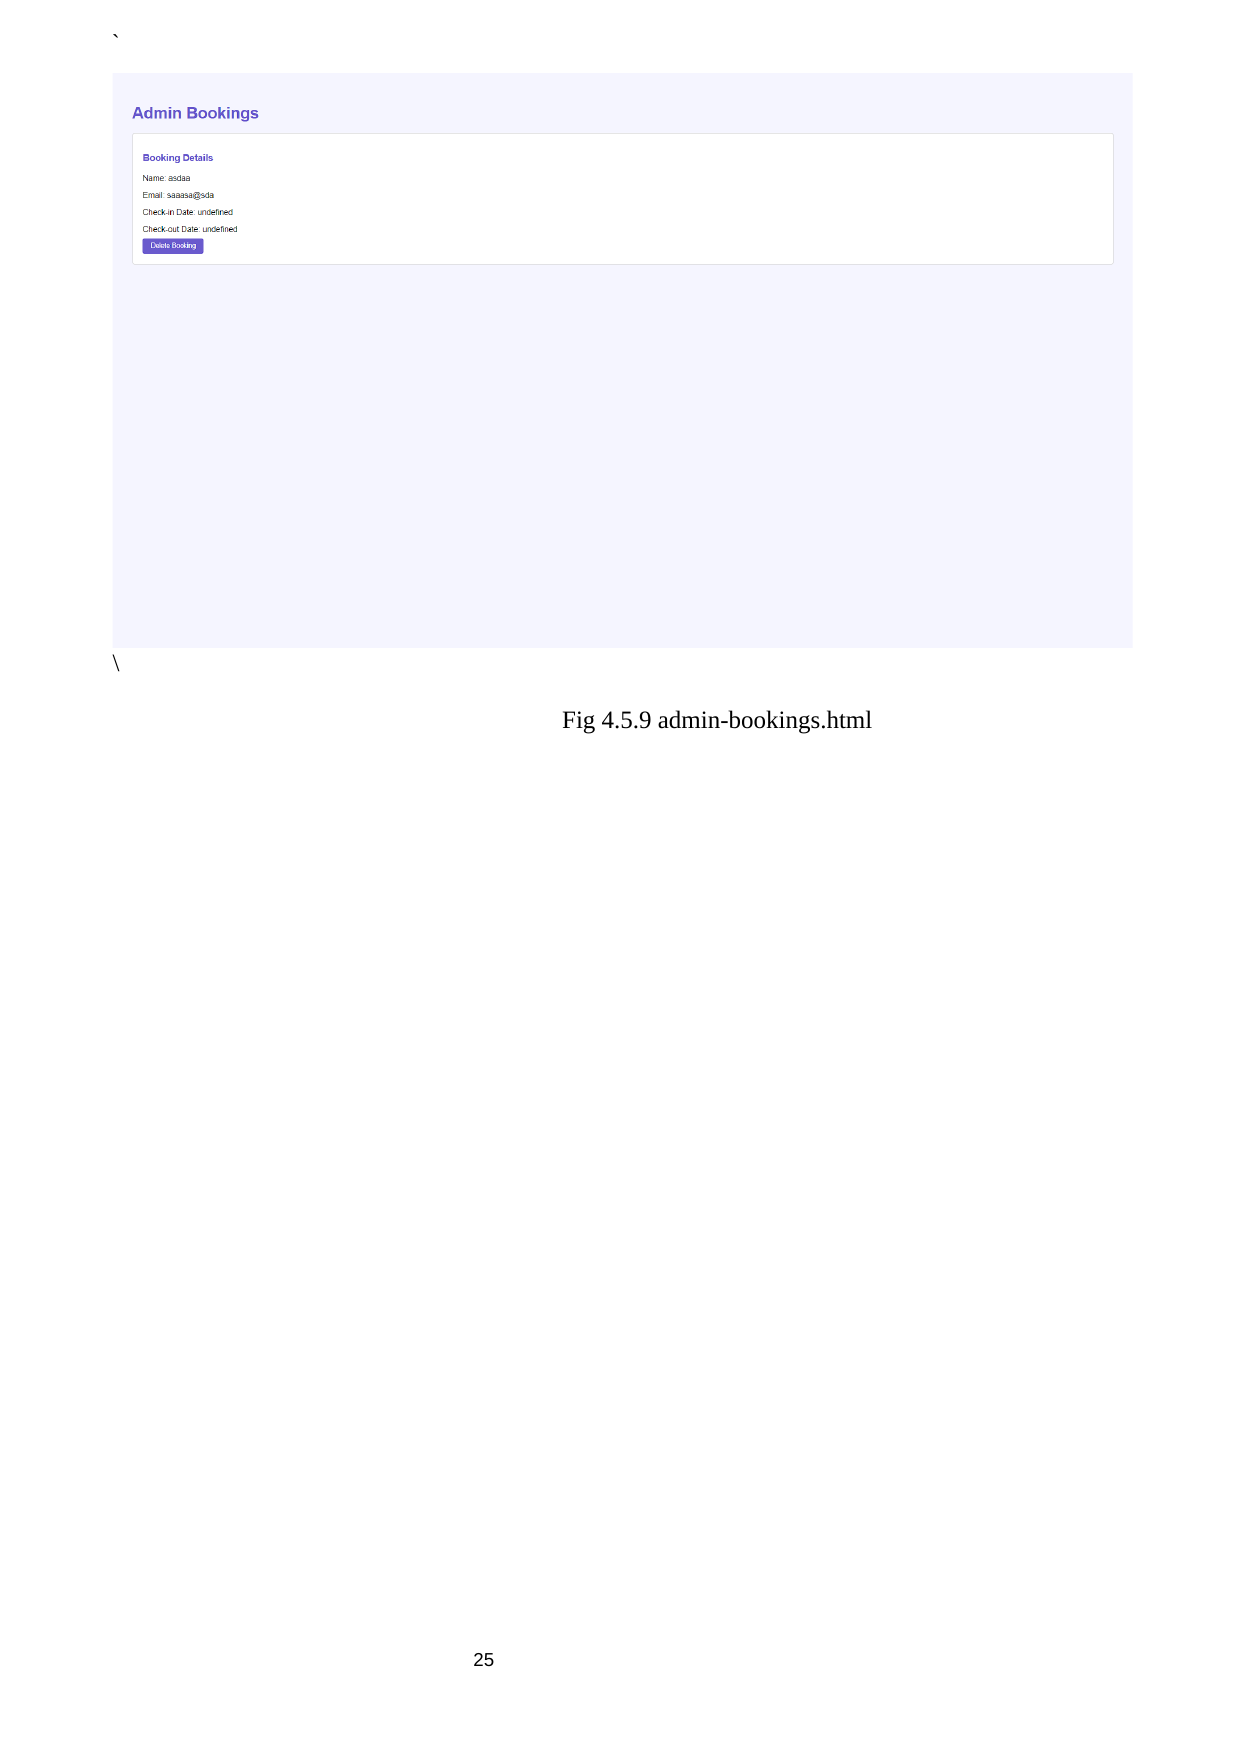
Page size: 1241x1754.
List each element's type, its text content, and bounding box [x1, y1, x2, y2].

text Fig 4.5.9 admin-bookings.html [112, 705, 1134, 734]
picture [112, 73, 1133, 648]
